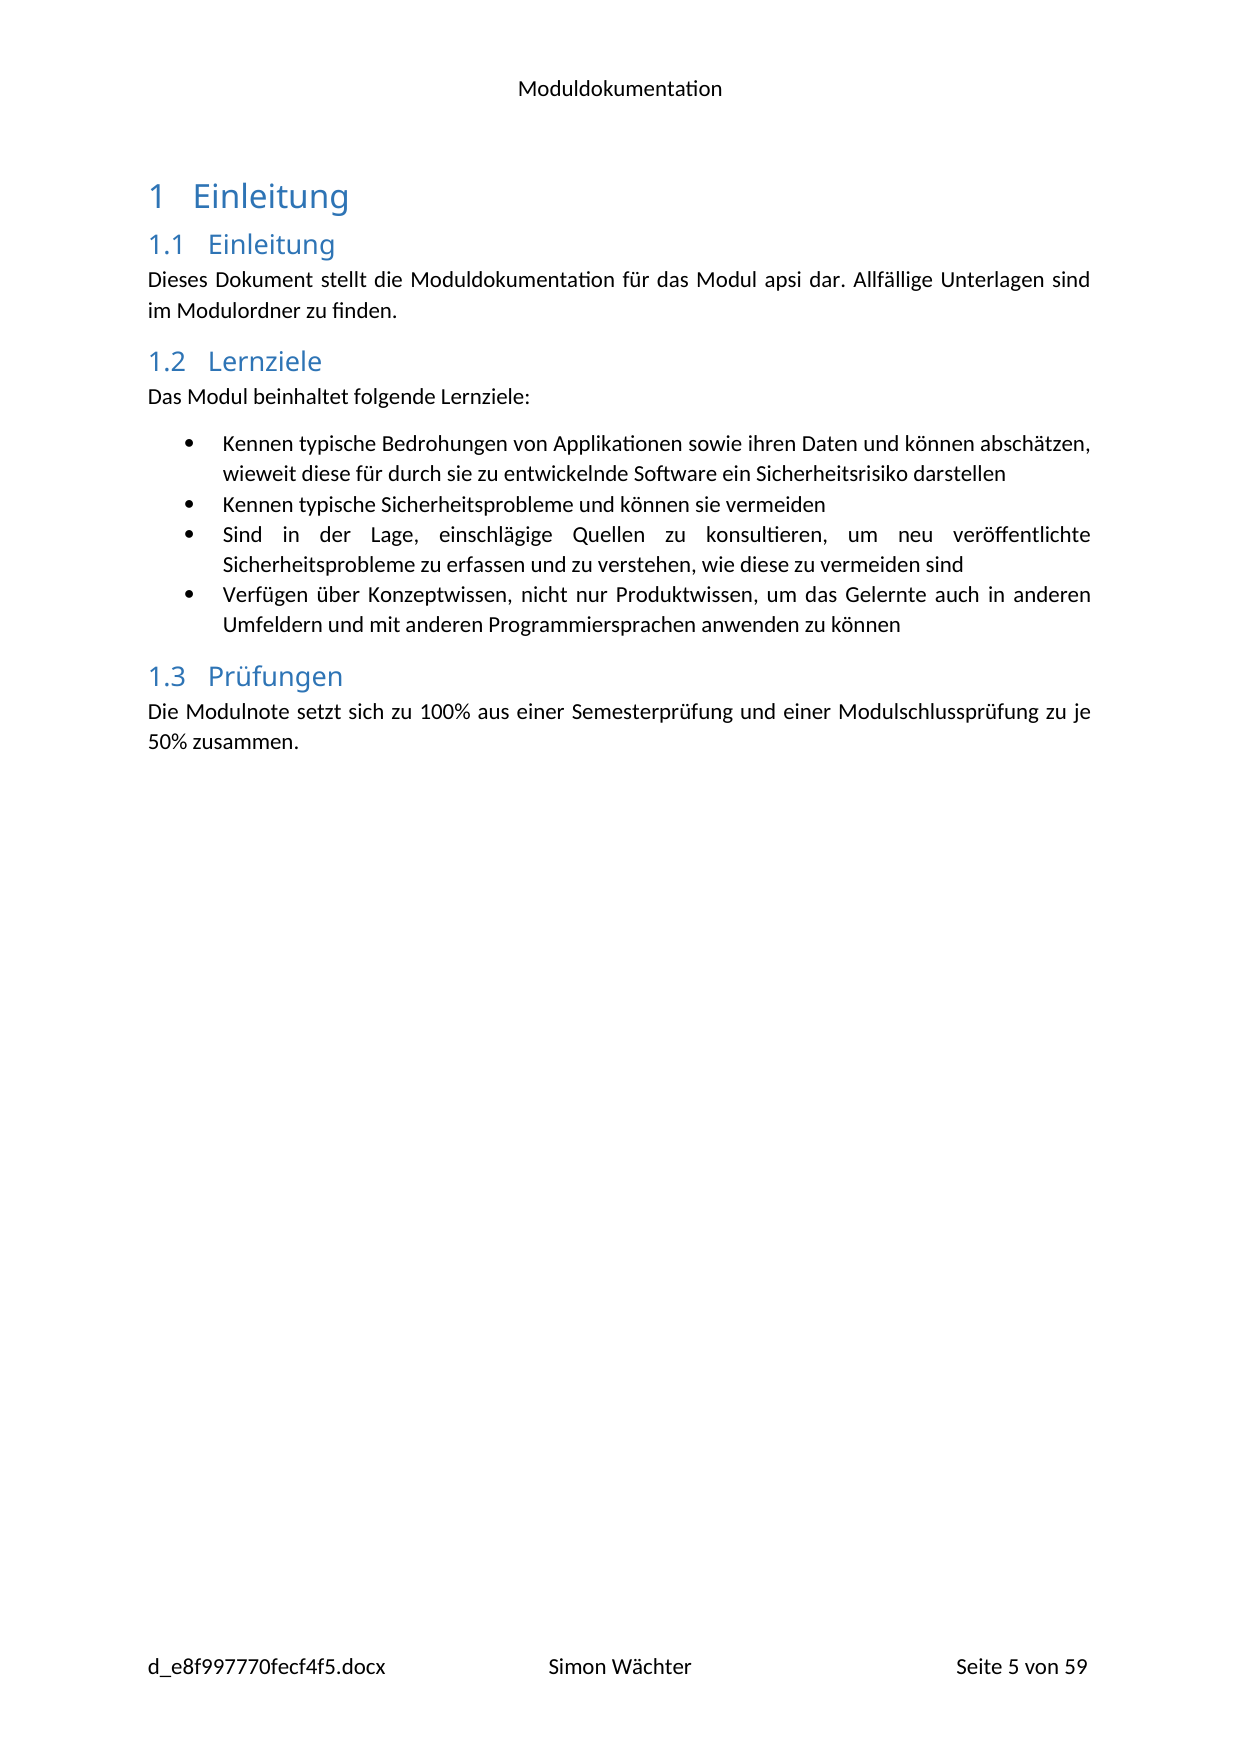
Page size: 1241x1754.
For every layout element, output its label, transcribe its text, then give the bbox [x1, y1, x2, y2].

list Kennen typische Bedrohungen von Applikationen sowie ihren Daten und können abschätzen, wieweit diese für durch sie zu entwickelnde Software ein Sicherheitsrisiko darstellen [185, 429, 1093, 487]
list Sind in der Lage, einschlägige Quellen zu konsultieren, um neu veröffentlichte Sicherheitsprobleme zu erfassen und zu verstehen, wie diese zu vermeiden sind [185, 520, 1093, 578]
text Die Modulnote setzt sich zu 100% aus einer Semesterprüfung und einer Modulschlussprüfung zu je 50% zusammen. [148, 697, 1093, 755]
text Das Modul beinhaltet folgende Lernziele: [148, 382, 1093, 410]
subtitle Einleitung [148, 173, 1093, 218]
list Kennen typische Sicherheitsprobleme und können sie vermeiden [185, 490, 1093, 518]
text Dieses Dokument stellt die Moduldokumentation für das Modul apsi dar. Allfällige Unterlagen sind im Modulordner zu finden. [148, 266, 1093, 324]
list Verfügen über Konzeptwissen, nicht nur Produktwissen, um das Gelernte auch in anderen Umfeldern und mit anderen Programmiersprachen anwenden zu können [185, 580, 1093, 638]
subtitle Einleitung [148, 226, 1093, 263]
subtitle Lernziele [148, 343, 1093, 379]
subtitle Prüfungen [148, 657, 1093, 694]
